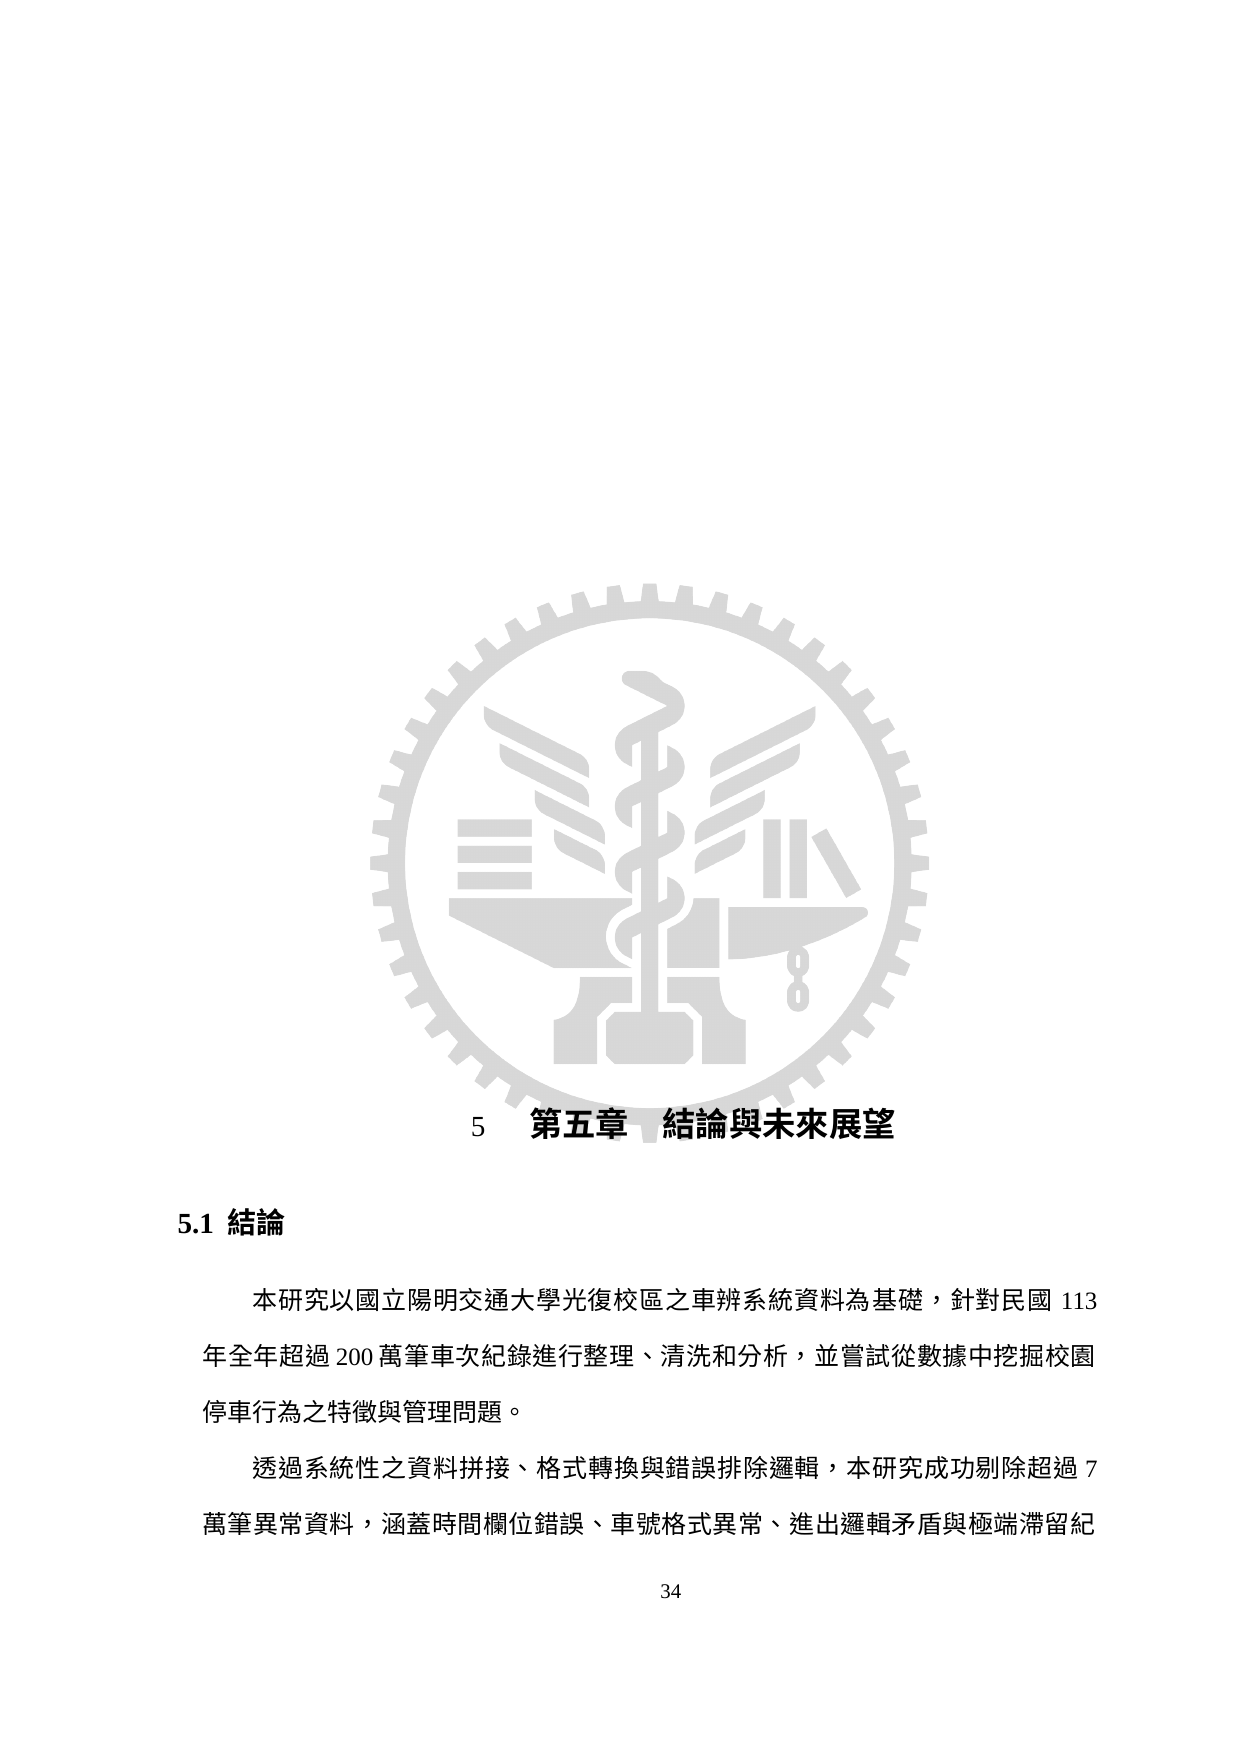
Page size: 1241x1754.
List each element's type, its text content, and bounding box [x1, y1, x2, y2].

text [202, 1448, 1097, 1541]
subtitle 第五章 結論與未來展望 [202, 1084, 1097, 1159]
subtitle 結論 [177, 1183, 1097, 1258]
text 本研究以國立陽明交通大學光復校區之車辨系統資料為基礎，針對民國113年全年超過200萬筆車次紀錄進行整理、清洗和分析，並嘗試從數據中挖掘校園停車行為之特徵與管理問題。 [202, 1279, 1097, 1429]
